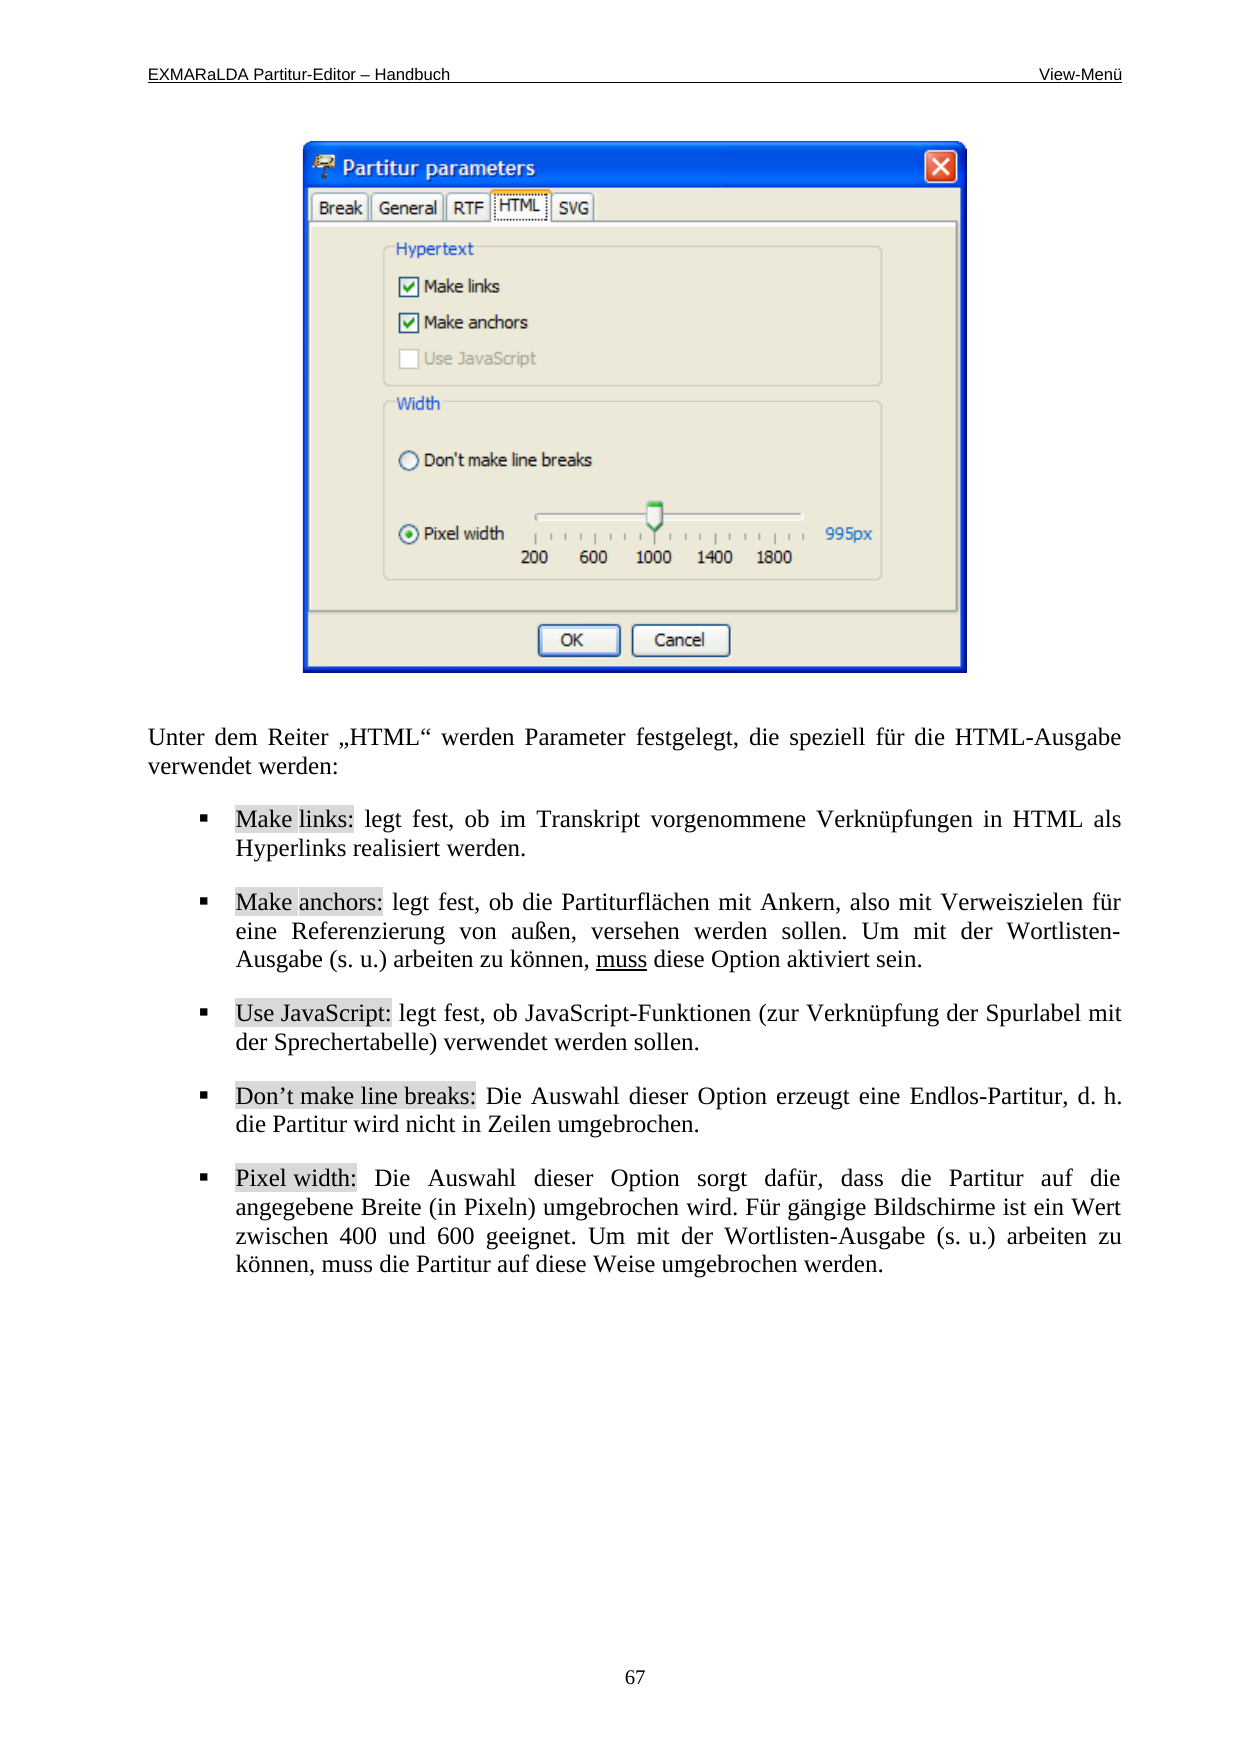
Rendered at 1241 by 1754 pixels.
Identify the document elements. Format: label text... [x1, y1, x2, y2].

list Don’t make line breaks: Die Auswahl dieser Option erzeugt eine Endlos-Partitur, d. h. die Partitur wird nicht in Zeilen umgebrochen. [198, 1081, 1122, 1138]
list Make links: legt fest, ob im Transkript vorgenommene Verknüpfungen in HTML als Hyperlinks realisiert werden. [198, 804, 1122, 862]
list Make anchors: legt fest, ob die Partiturflächen mit Ankern, also mit Verweiszielen für eine Referenzierung von außen, versehen werden sollen. Um mit der Wortlisten-Ausgabe (s. u.) arbeiten zu können, muss diese Option aktiviert sein. [198, 887, 1122, 973]
list Pixel width: Die Auswahl dieser Option sorgt dafür, dass die Partitur auf die angegebene Breite (in Pixeln) umgebrochen wird. Für gängige Bildschirme ist ein Wert zwischen 400 und 600 geeignet. Um mit der Wortlisten-Ausgabe (s. u.) arbeiten zu können, muss die Partitur auf diese Weise umgebrochen werden. [198, 1163, 1122, 1278]
text Unter dem Reiter „HTML“ werden Parameter festgelegt, die speziell für die HTML-Ausgabe verwendet werden: [148, 722, 1122, 779]
list Use JavaScript: legt fest, ob JavaScript-Funktionen (zur Verknüpfung der Spurlabel mit der Sprechertabelle) verwendet werden sollen. [198, 998, 1122, 1056]
picture [302, 141, 967, 673]
